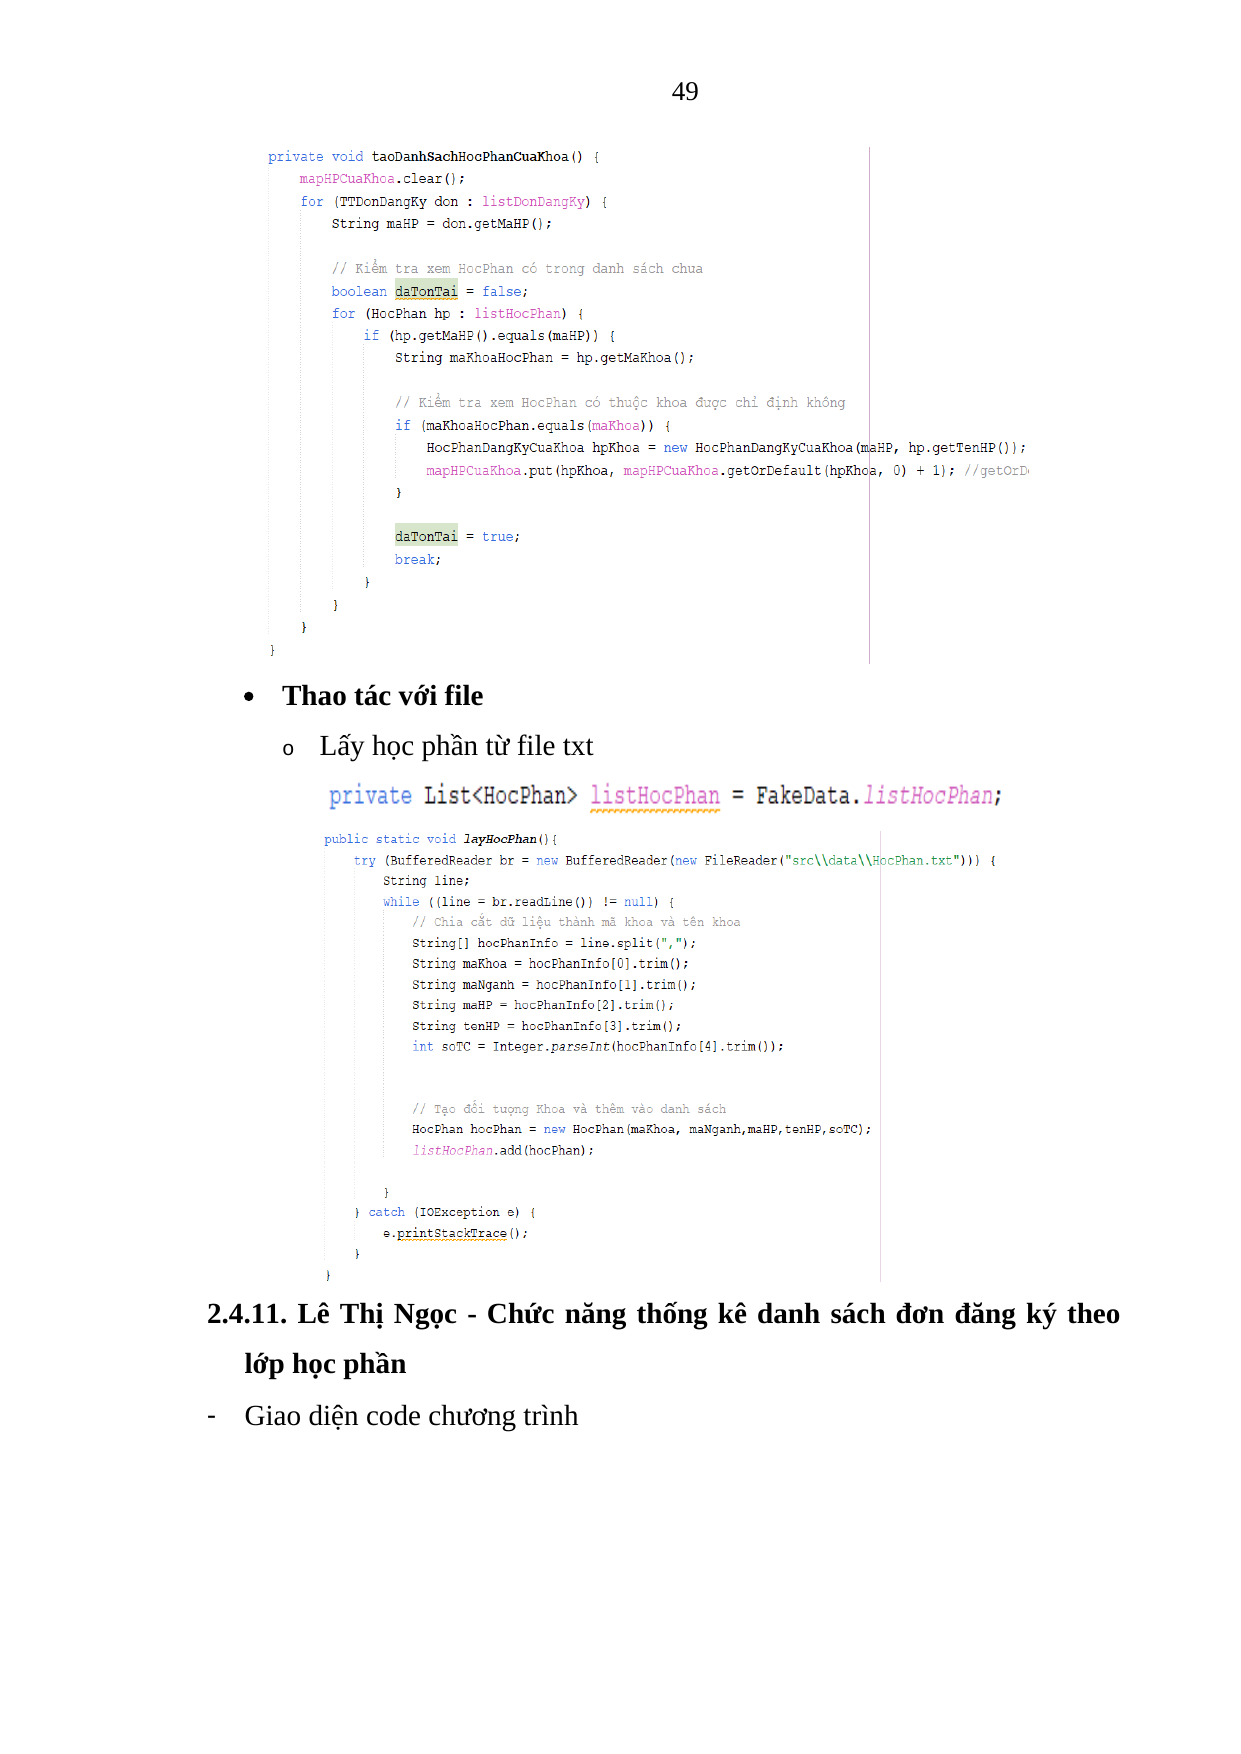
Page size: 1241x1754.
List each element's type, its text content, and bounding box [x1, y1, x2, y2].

list Giao diện code chương trình [207, 1397, 1088, 1433]
subtitle Lê Thị Ngọc - Chức năng thống kê danh sách đơn đăng ký theo lớp học phần [207, 1296, 1122, 1380]
list Thao tác với file [244, 678, 1088, 711]
picture [319, 776, 1021, 817]
picture [319, 831, 1013, 1282]
picture [265, 147, 1029, 664]
